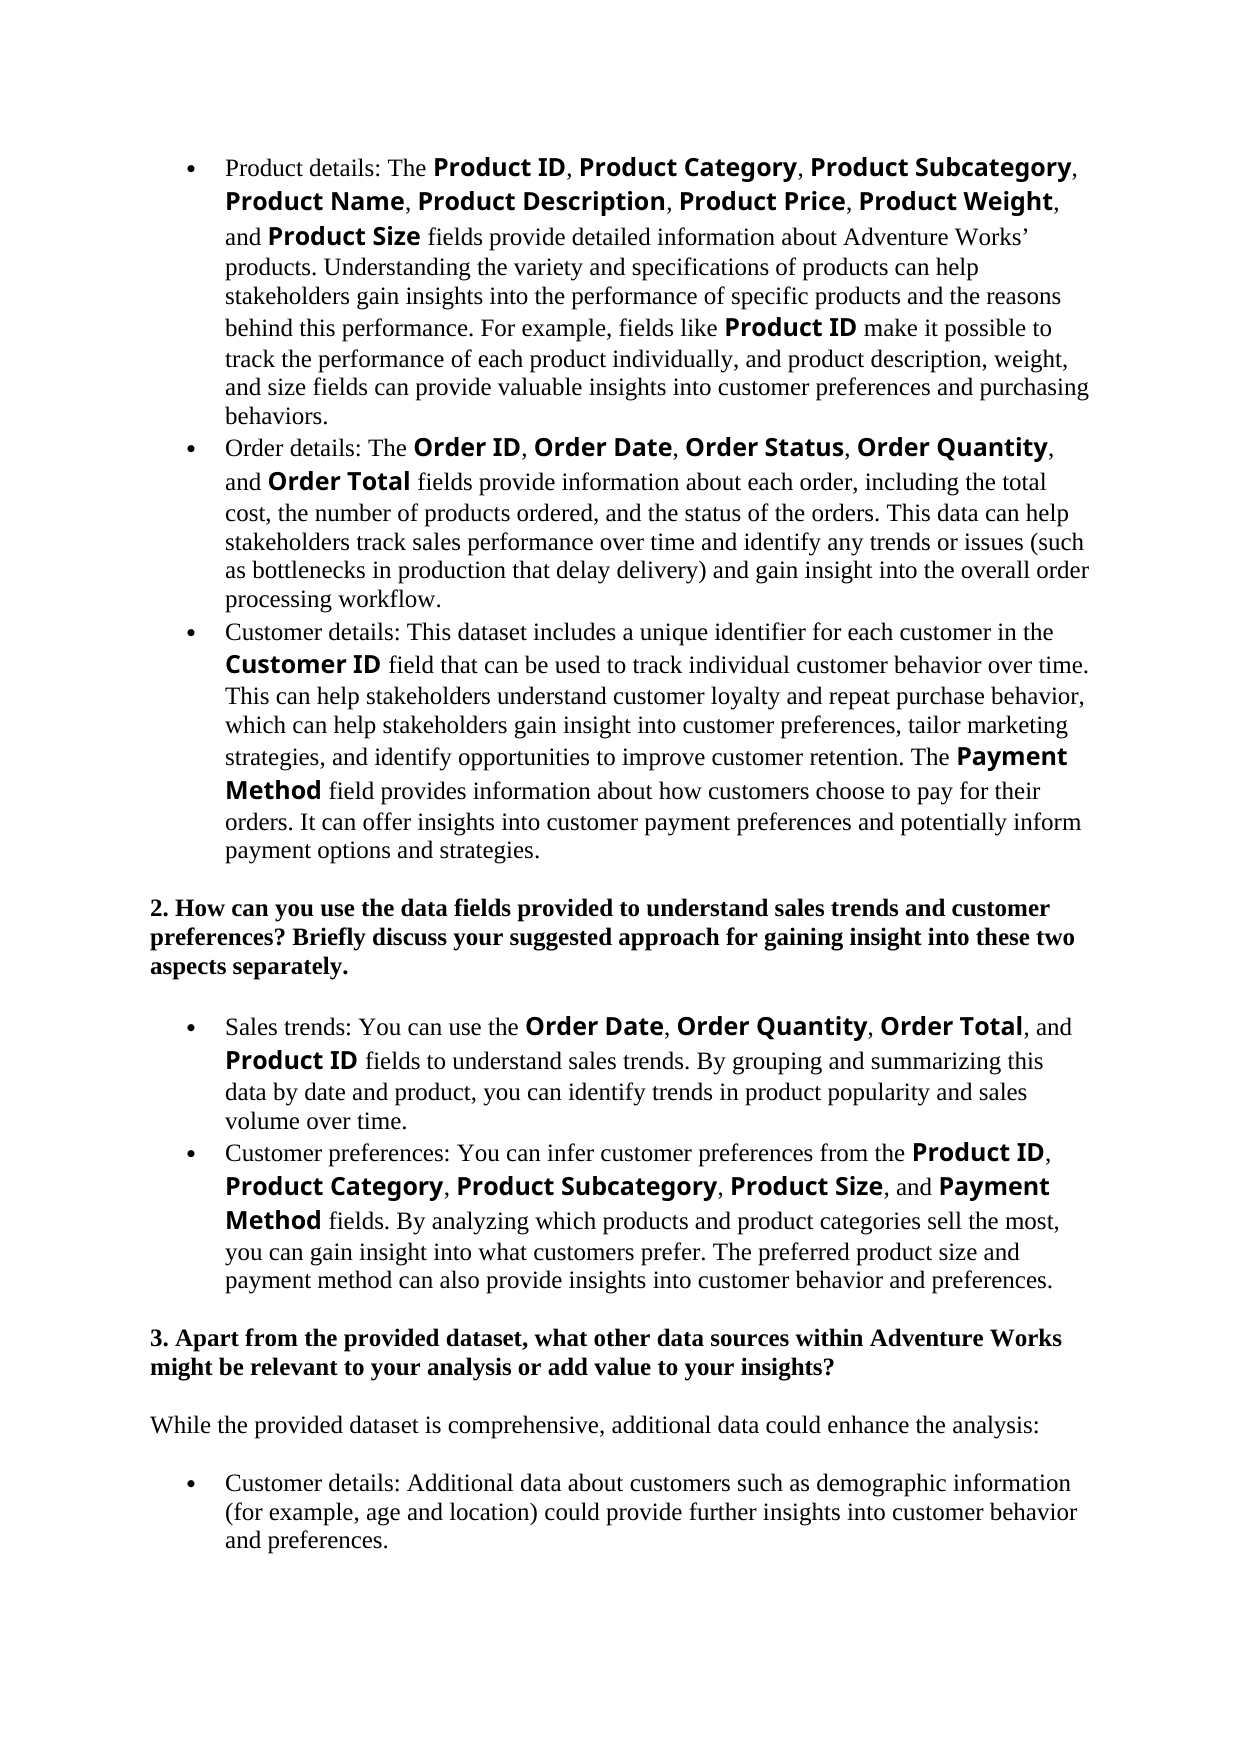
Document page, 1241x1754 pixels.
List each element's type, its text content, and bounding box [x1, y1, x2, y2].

text 3. Apart from the provided dataset, what other data sources within Adventure Works might be relevant to your analysis or add value to your insights? [150, 1323, 1090, 1381]
list Sales trends: You can use the Order Date, Order Quantity, Order Total, and Product ID fields to understand sales trends. By grouping and summarizing this data by date and product, you can identify trends in product popularity and sales volume over time. [187, 1009, 1090, 1134]
list Product details: The Product ID, Product Category, Product Subcategory, Product Name, Product Description, Product Price, Product Weight, and Product Size fields provide detailed information about Adventure Works’ products. Understanding the variety and specifications of products can help stakeholders gain insights into the performance of specific products and the reasons behind this performance. For example, fields like Product ID make it possible to track the performance of each product individually, and product description, weight, and size fields can provide valuable insights into customer preferences and purchasing behaviors. [187, 150, 1090, 430]
list Customer preferences: You can infer customer preferences from the Product ID, Product Category, Product Subcategory, Product Size, and Payment Method fields. By analyzing which products and product categories sell the most, you can gain insight into what customers prefer. The preferred product size and payment method can also provide insights into customer behavior and preferences. [187, 1134, 1090, 1294]
text 2. How can you use the data fields provided to understand sales trends and customer preferences? Briefly discuss your suggested approach for gaining insight into these two aspects separately. [150, 893, 1090, 980]
list Customer details: This dataset includes a unique identifier for each customer in the Customer ID field that can be used to track individual customer behavior over time. This can help stakeholders understand customer loyalty and repeat purchase behavior, which can help stakeholders gain insight into customer preferences, tailor marketing strategies, and identify opportunities to improve customer retention. The Payment Method field provides information about how customers choose to pay for their orders. It can offer insights into customer payment preferences and potentially inform payment options and strategies. [187, 613, 1090, 864]
list Order details: The Order ID, Order Date, Order Status, Order Quantity, and Order Total fields provide information about each order, including the total cost, the number of products ordered, and the status of the orders. This data can help stakeholders track sales performance over time and identify any trends or issues (such as bottlenecks in production that delay delivery) and gain insight into the overall order processing workflow. [187, 430, 1090, 613]
list Customer details: Additional data about customers such as demographic information (for example, age and location) could provide further insights into customer behavior and preferences. [187, 1468, 1090, 1554]
text While the provided dataset is comprehensive, additional data could enhance the analysis: [150, 1410, 1090, 1439]
